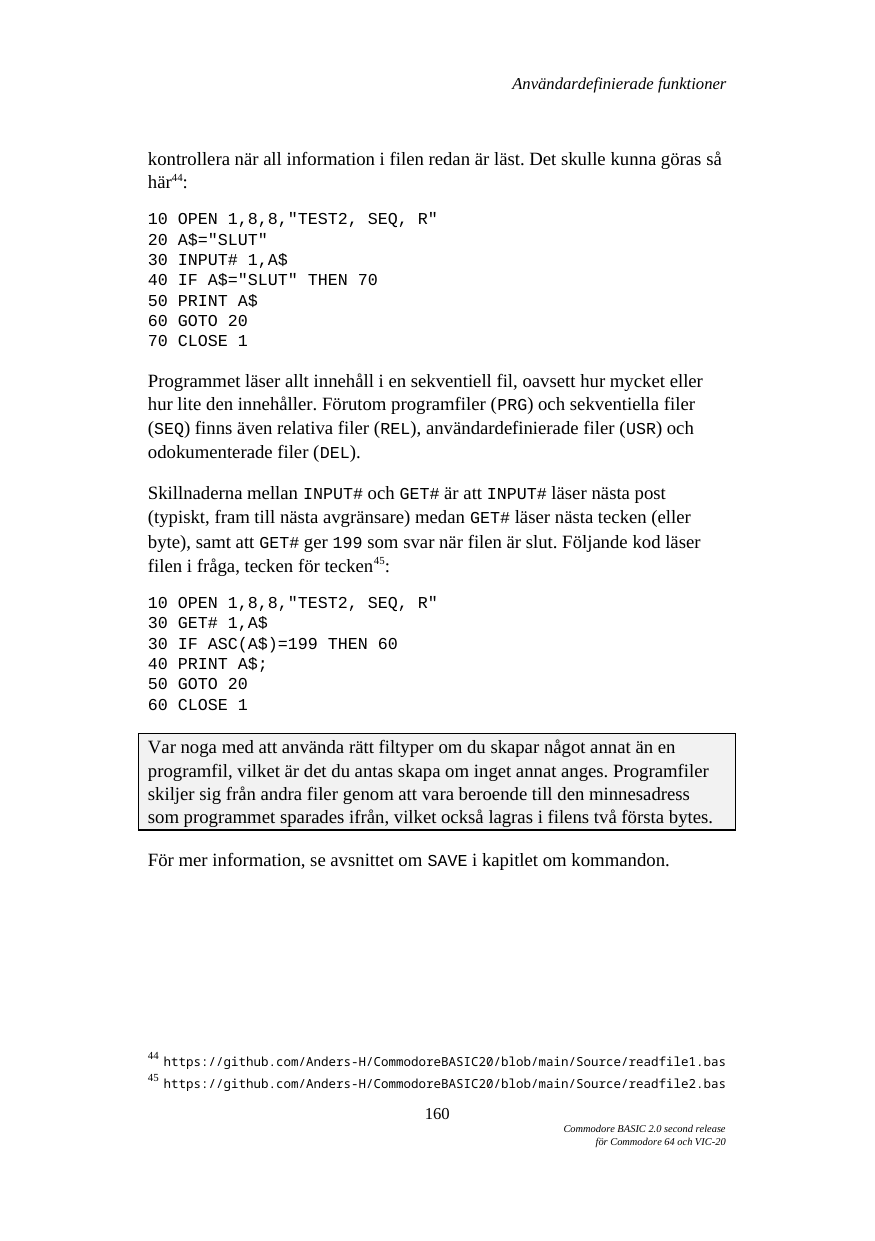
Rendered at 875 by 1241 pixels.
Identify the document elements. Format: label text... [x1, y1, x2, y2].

text Programmet läser allt innehåll i en sekventiell fil, oavsett hur mycket eller hur lite den innehåller. Förutom programfiler (PRG) och sekventiella filer (SEQ) finns även relativa filer (REL), användardefinierade filer (USR) och odokumenterade filer (DEL). [148, 370, 726, 464]
text Var noga med att använda rätt filtyper om du skapar något annat än en programfil, vilket är det du antas skapa om inget annat anges. Programfiler skiljer sig från andra filer genom att vara beroende till den minnesadress som programmet sparades ifrån, vilket också lagras i filens två första bytes. [139, 734, 735, 829]
text 10 OPEN 1,8,8,"TEST2, SEQ, R" 30 GET# 1,A$ 30 IF ASC(A$)=199 THEN 60 40 PRINT A$; 50 GOTO 20 60 CLOSE 1 [148, 594, 726, 715]
text 10 OPEN 1,8,8,"TEST2, SEQ, R" 20 A$="SLUT" 30 INPUT# 1,A$ 40 IF A$="SLUT" THEN 70 50 PRINT A$ 60 GOTO 20 70 CLOSE 1 [148, 211, 726, 352]
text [148, 148, 726, 192]
text Skillnaderna mellan INPUT# och GET# är att INPUT# läser nästa post (typiskt, fram till nästa avgränsare) medan GET# läser nästa tecken (eller byte), samt att GET# ger 199 som svar när filen är slut. Följande kod läser filen i fråga, tecken för tecken: [148, 482, 726, 576]
text För mer information, se avsnittet om SAVE i kapitlet om kommandon. [148, 849, 726, 871]
